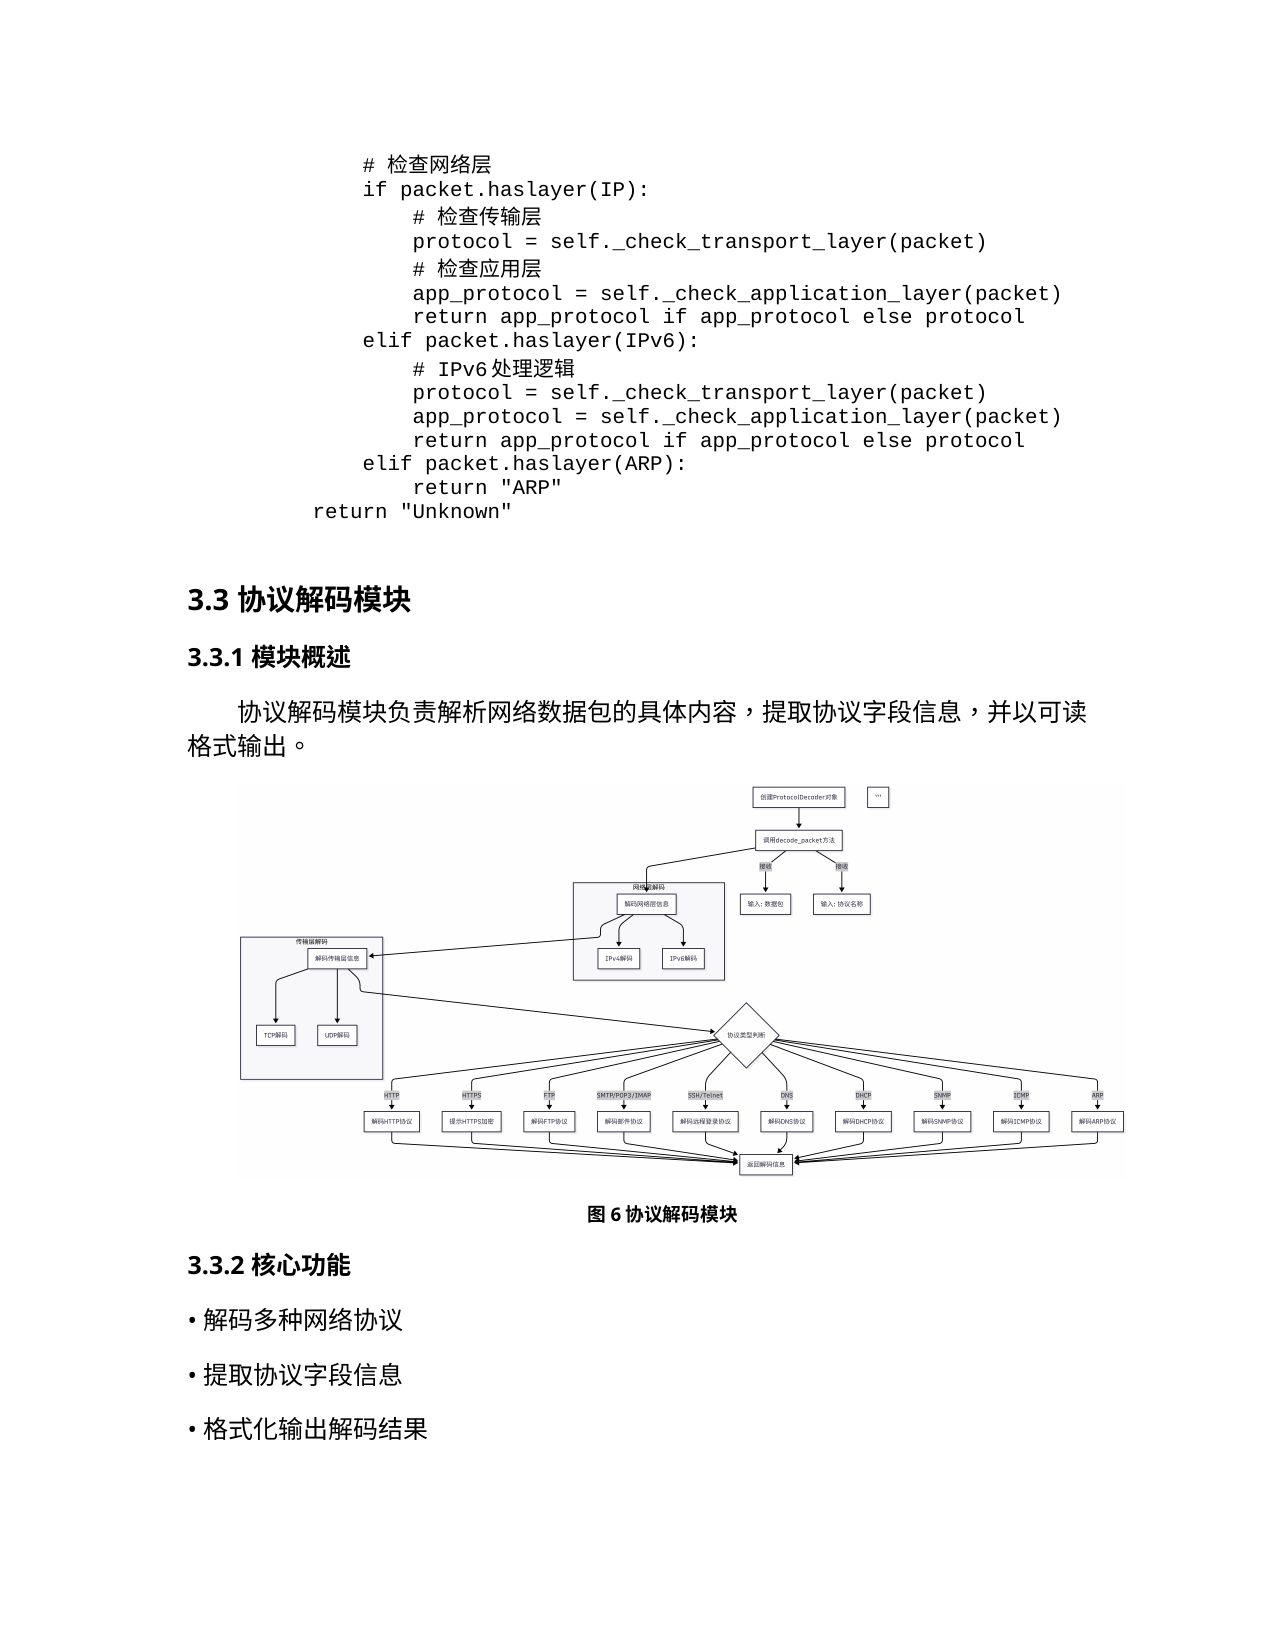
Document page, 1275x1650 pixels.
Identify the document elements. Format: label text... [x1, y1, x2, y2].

text 图 6 协议解码模块 [187, 1199, 1087, 1227]
text 协议解码模块负责解析网络数据包的具体内容，提取协议字段信息，并以可读格式输出。 [187, 694, 1087, 763]
text • 格式化输出解码结果 [187, 1412, 1087, 1446]
text 3.3.1 模块概述 [187, 640, 1087, 674]
text • 提取协议字段信息 [187, 1357, 1087, 1391]
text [262, 150, 1087, 558]
text 3.3 协议解码模块 [187, 579, 1087, 619]
text 3.3.2 核心功能 [187, 1247, 1087, 1282]
picture [237, 783, 1127, 1179]
text • 解码多种网络协议 [187, 1302, 1087, 1336]
